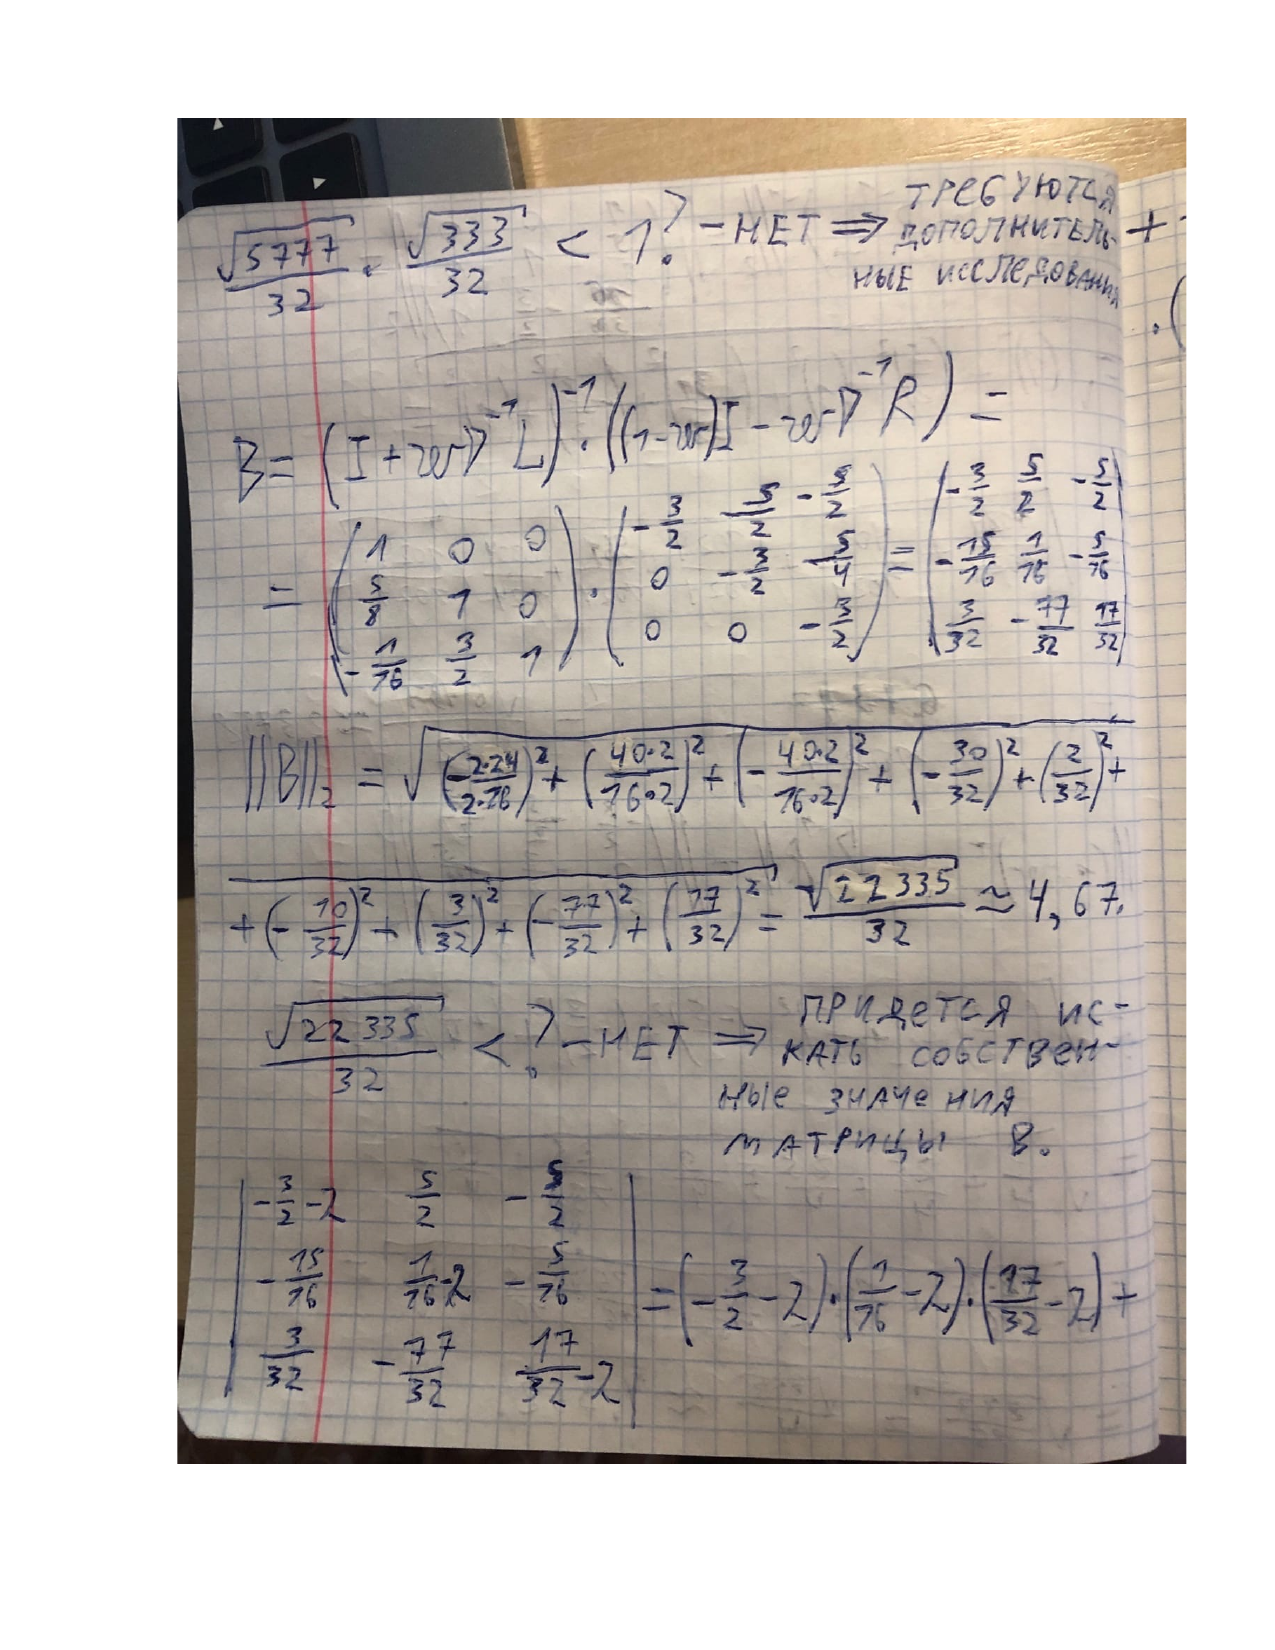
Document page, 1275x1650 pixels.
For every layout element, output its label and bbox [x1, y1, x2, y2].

picture [177, 118, 1187, 1464]
